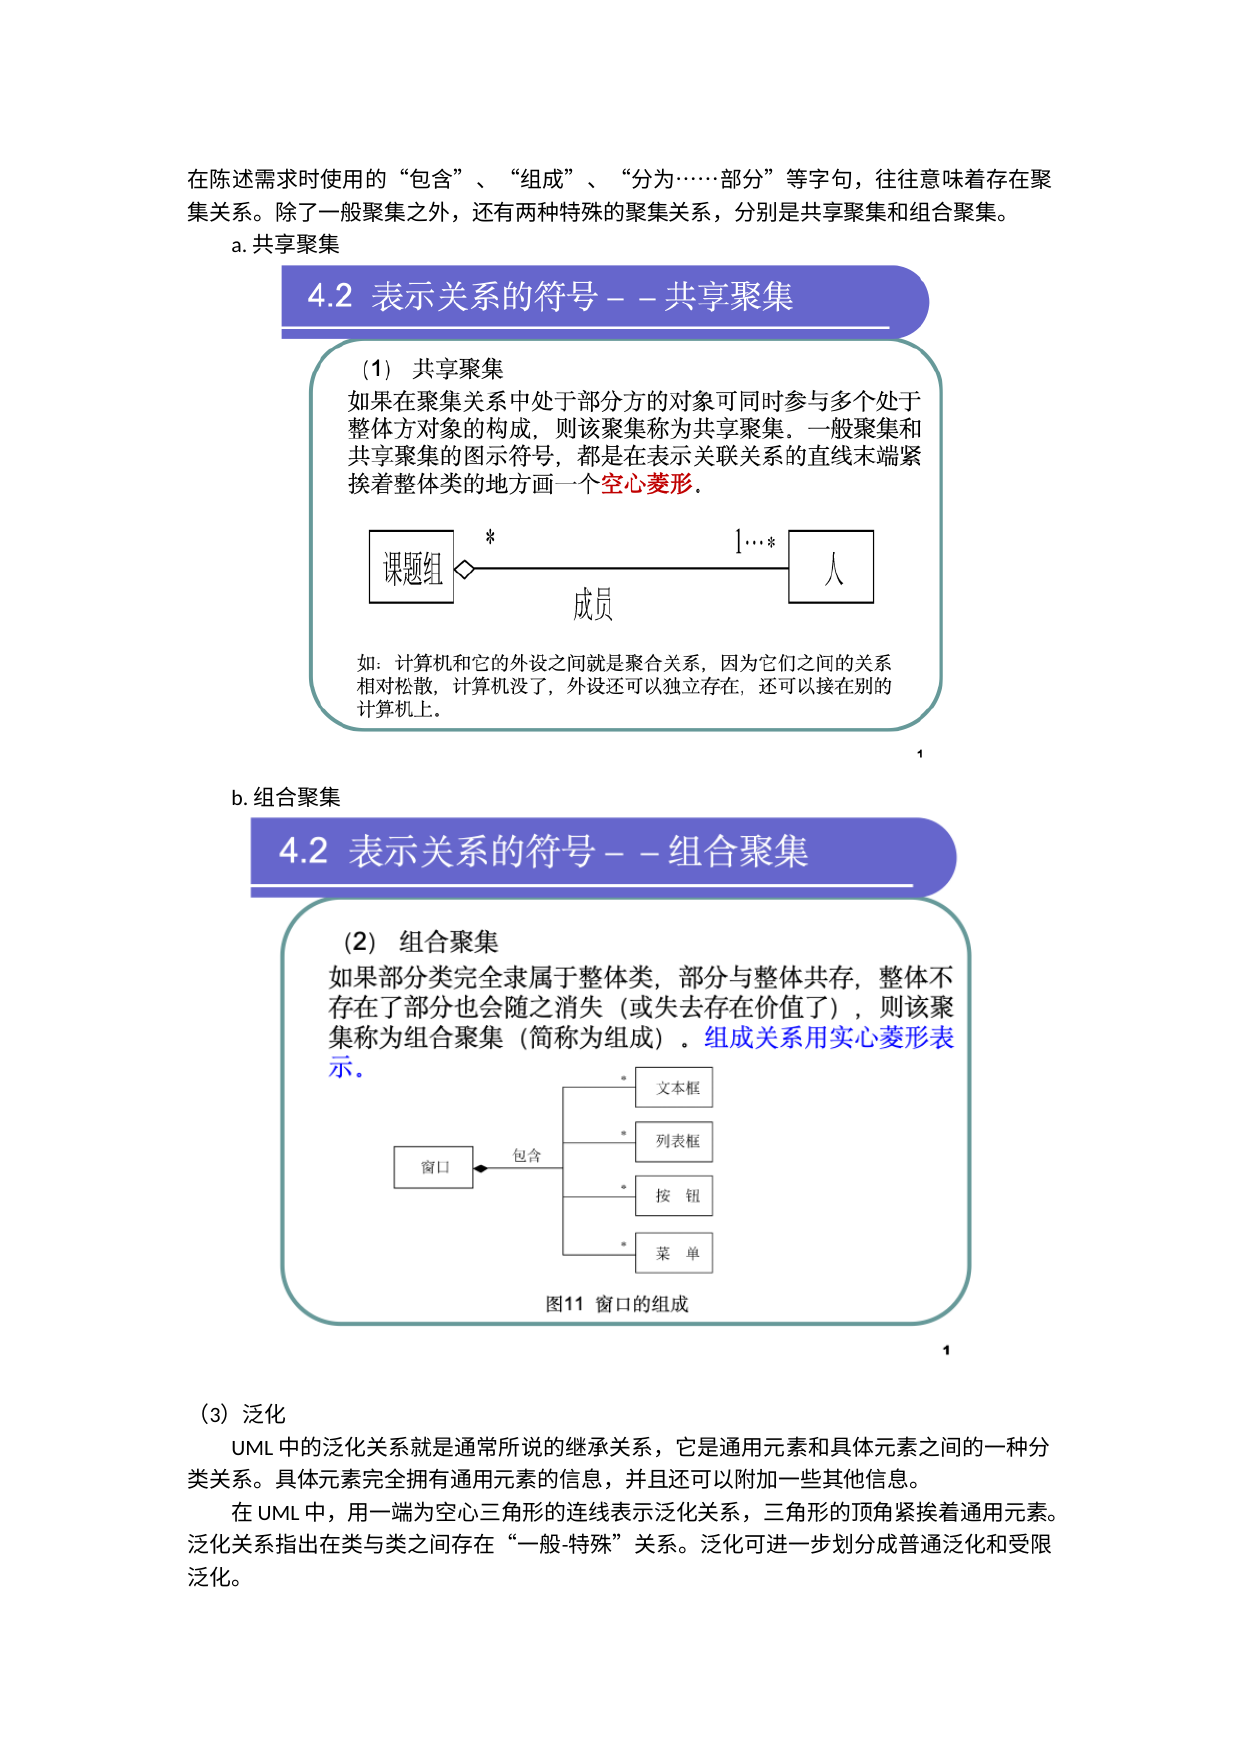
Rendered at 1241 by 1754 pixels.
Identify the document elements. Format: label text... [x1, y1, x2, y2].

list 组合聚集 [187, 779, 1053, 812]
picture [276, 259, 965, 776]
list 泛化 [187, 1397, 1053, 1429]
list 在UML中，用一端为空心三角形的连线表示泛化关系，三角形的顶角紧挨着通用元素。 [187, 1494, 1053, 1527]
list 共享聚集 [187, 227, 1053, 259]
list 泛化关系指出在类与类之间存在“一般-特殊”关系。泛化可进一步划分成普通泛化和受限泛化。 [187, 1527, 1053, 1592]
picture [245, 812, 995, 1375]
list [187, 162, 1053, 227]
list UML中的泛化关系就是通常所说的继承关系，它是通用元素和具体元素之间的一种分类关系。具体元素完全拥有通用元素的信息，并且还可以附加一些其他信息。 [187, 1429, 1053, 1494]
